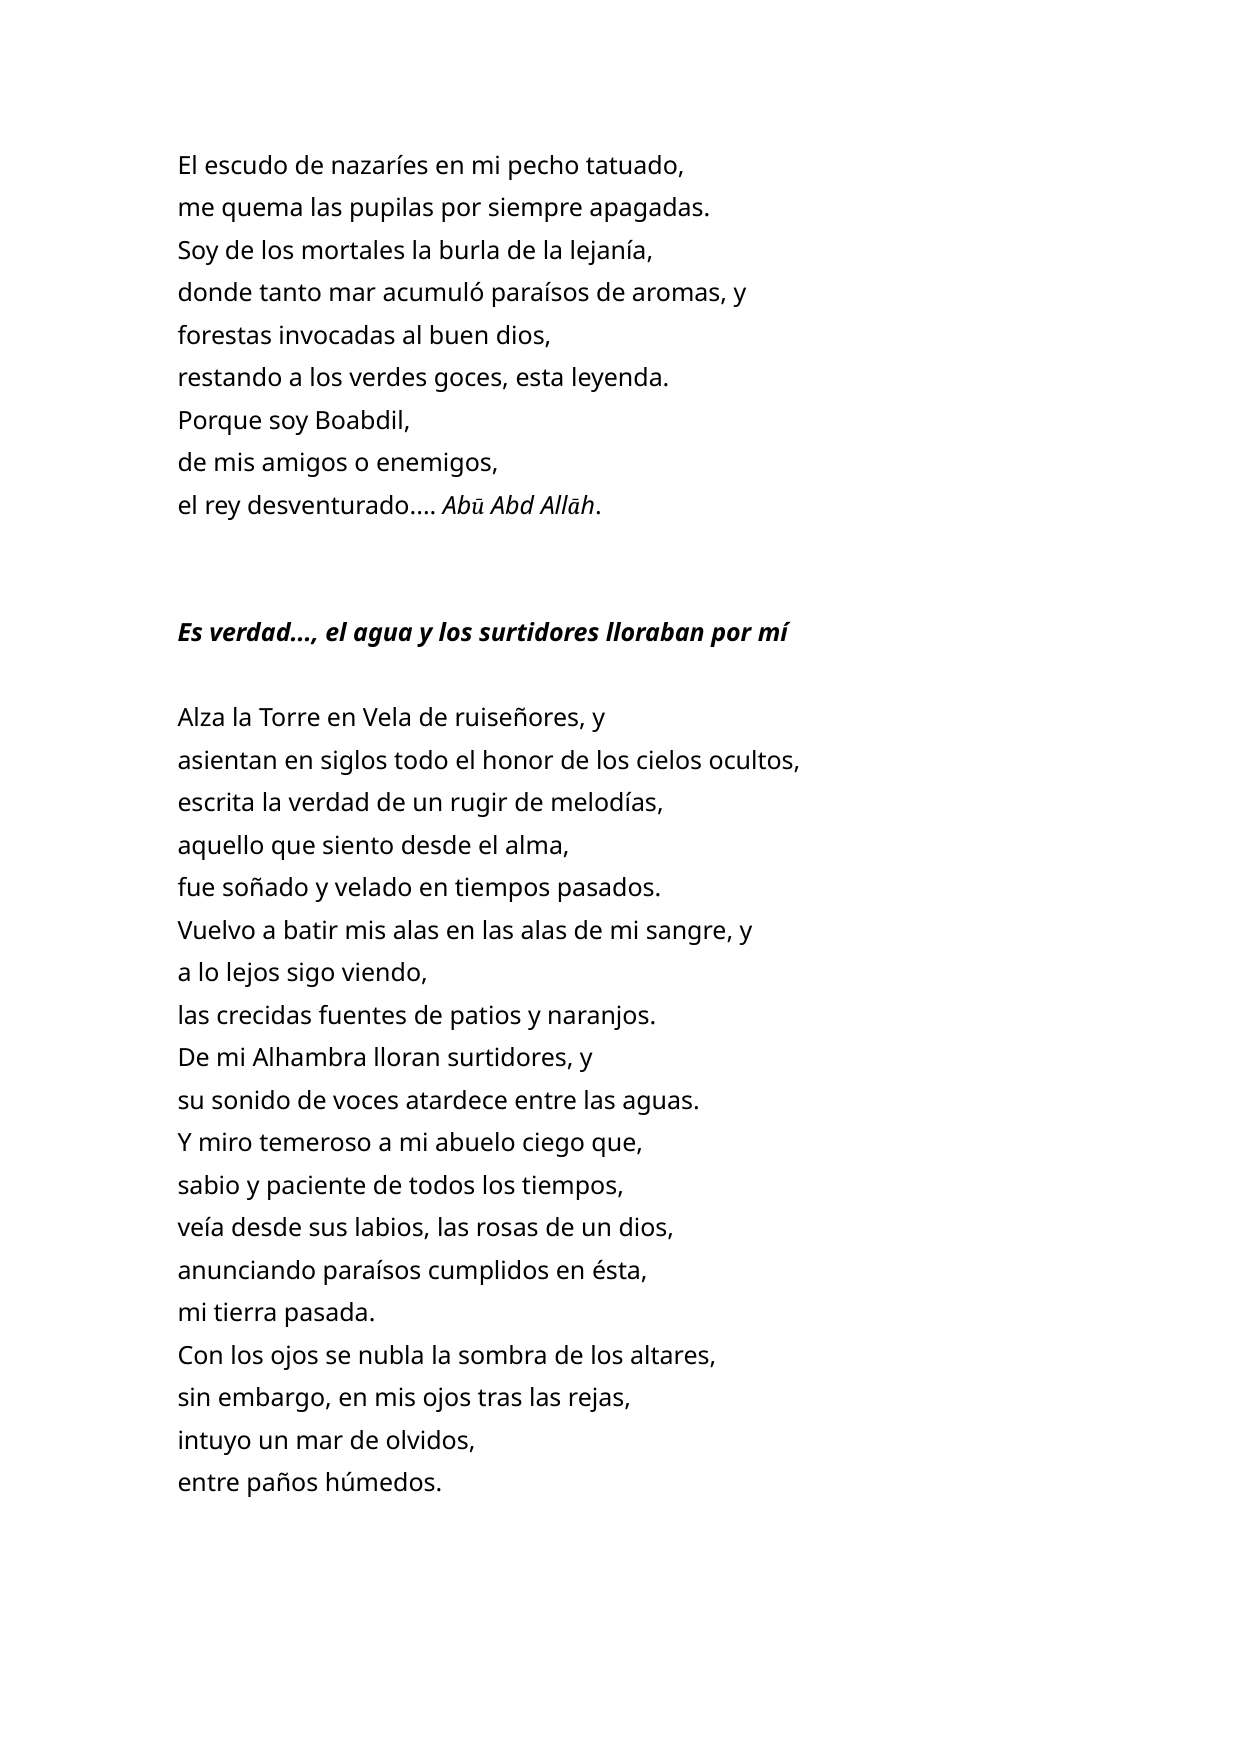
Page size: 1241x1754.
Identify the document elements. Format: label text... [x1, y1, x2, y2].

text anunciando paraísos cumplidos en ésta, [177, 1253, 1063, 1287]
text sin embargo, en mis ojos tras las rejas, [177, 1380, 1063, 1414]
text restando a los verdes goces, esta leyenda. [177, 360, 1063, 394]
text de mis amigos o enemigos, [177, 445, 1063, 479]
text Es verdad..., el agua y los surtidores lloraban por mí [177, 615, 1063, 649]
text Vuelvo a batir mis alas en las alas de mi sangre, y [177, 913, 1063, 947]
text donde tanto mar acumuló paraísos de aromas, y [177, 275, 1063, 309]
text forestas invocadas al buen dios, [177, 318, 1063, 352]
text el rey desventurado.... Abū Abd Allāh. [177, 488, 1063, 522]
text Soy de los mortales la burla de la lejanía, [177, 233, 1063, 267]
text intuyo un mar de olvidos, [177, 1423, 1063, 1457]
text sabio y paciente de todos los tiempos, [177, 1168, 1063, 1202]
text su sonido de voces atardece entre las aguas. [177, 1083, 1063, 1117]
text veía desde sus labios, las rosas de un dios, [177, 1210, 1063, 1244]
text me quema las pupilas por siempre apagadas. [177, 190, 1063, 224]
text aquello que siento desde el alma, [177, 828, 1063, 862]
text a lo lejos sigo viendo, [177, 955, 1063, 989]
text Con los ojos se nubla la sombra de los altares, [177, 1338, 1063, 1372]
text escrita la verdad de un rugir de melodías, [177, 785, 1063, 819]
text entre paños húmedos. [177, 1465, 1063, 1499]
text mi tierra pasada. [177, 1295, 1063, 1329]
text asientan en siglos todo el honor de los cielos ocultos, [177, 743, 1063, 777]
text Porque soy Boabdil, [177, 403, 1063, 437]
text De mi Alhambra lloran surtidores, y [177, 1040, 1063, 1074]
text las crecidas fuentes de patios y naranjos. [177, 998, 1063, 1032]
text fue soñado y velado en tiempos pasados. [177, 870, 1063, 904]
text Alza la Torre en Vela de ruiseñores, y [177, 700, 1063, 734]
text El escudo de nazaríes en mi pecho tatuado, [177, 148, 1063, 182]
text Y miro temeroso a mi abuelo ciego que, [177, 1125, 1063, 1159]
